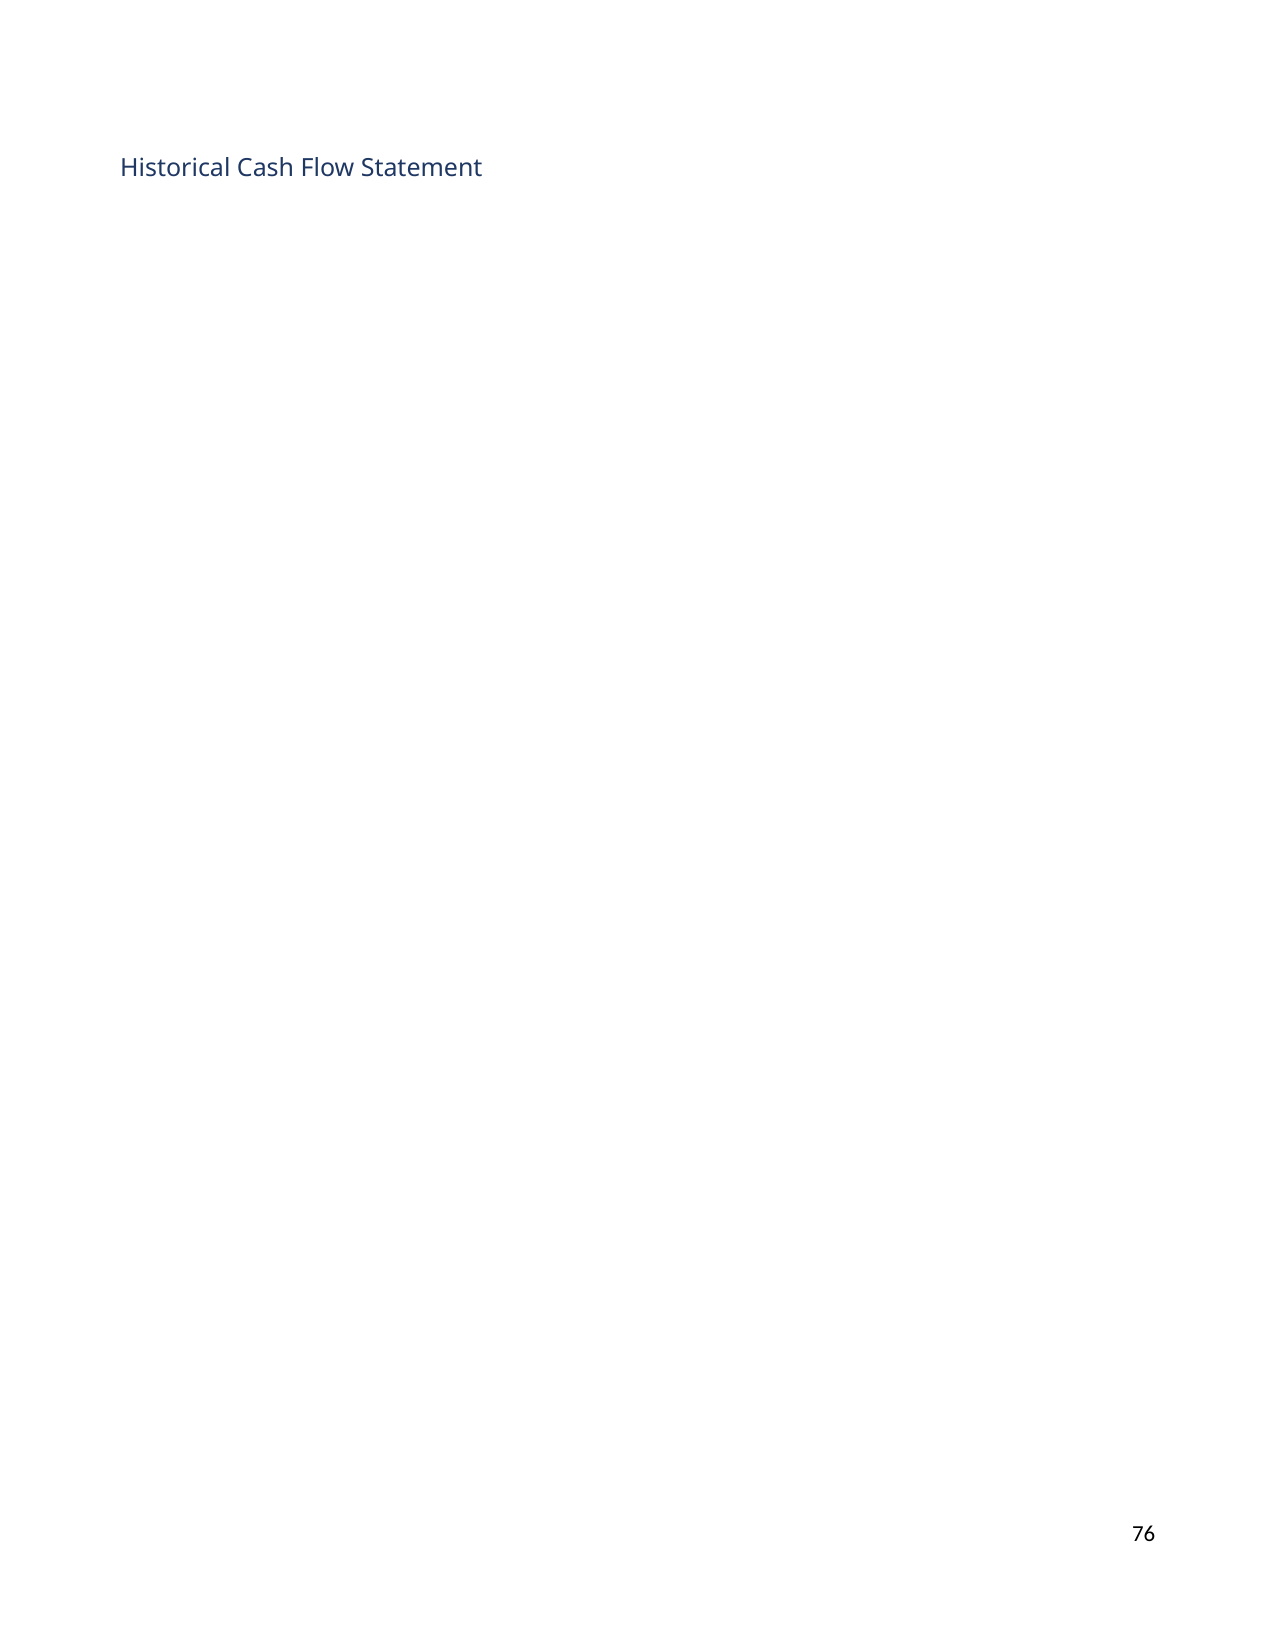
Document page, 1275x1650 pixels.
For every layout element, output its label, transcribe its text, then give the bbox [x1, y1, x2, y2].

subtitle Historical Cash Flow Statement [120, 150, 1155, 184]
